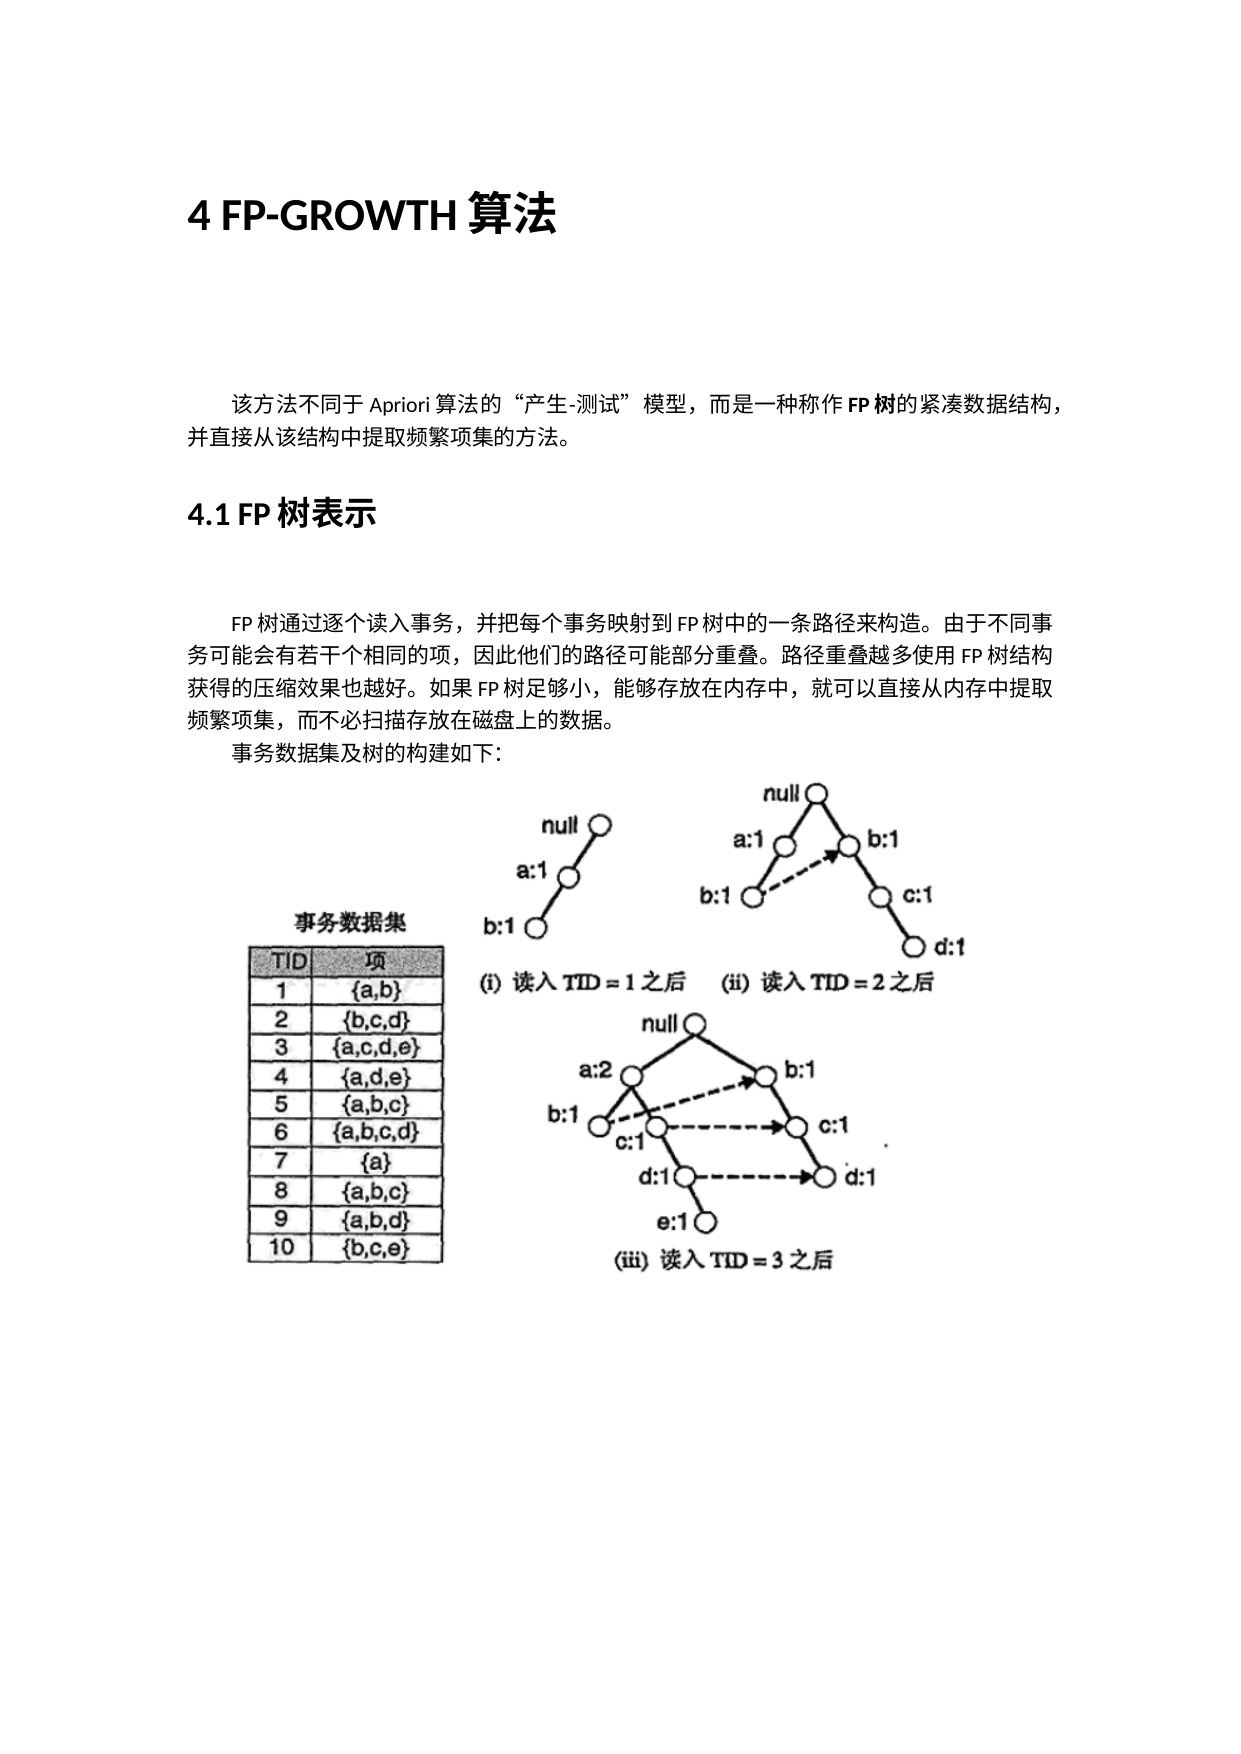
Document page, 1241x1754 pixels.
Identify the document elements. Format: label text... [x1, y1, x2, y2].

text 该方法不同于Apriori算法的“产生-测试”模型，而是一种称作FP树的紧凑数据结构，并直接从该结构中提取频繁项集的方法。 [187, 387, 1053, 452]
subtitle 4 FP-GROWTH算法 [187, 162, 1053, 259]
text FP树通过逐个读入事务，并把每个事务映射到FP树中的一条路径来构造。由于不同事务可能会有若干个相同的项，因此他们的路径可能部分重叠。路径重叠越多使用FP树结构获得的压缩效果也越好。如果FP树足够小，能够存放在内存中，就可以直接从内存中提取频繁项集，而不必扫描存放在磁盘上的数据。 [187, 606, 1053, 736]
picture [231, 772, 972, 1284]
text 事务数据集及树的构建如下： [187, 736, 1053, 768]
subtitle 4.1 FP树表示 [187, 479, 1053, 544]
